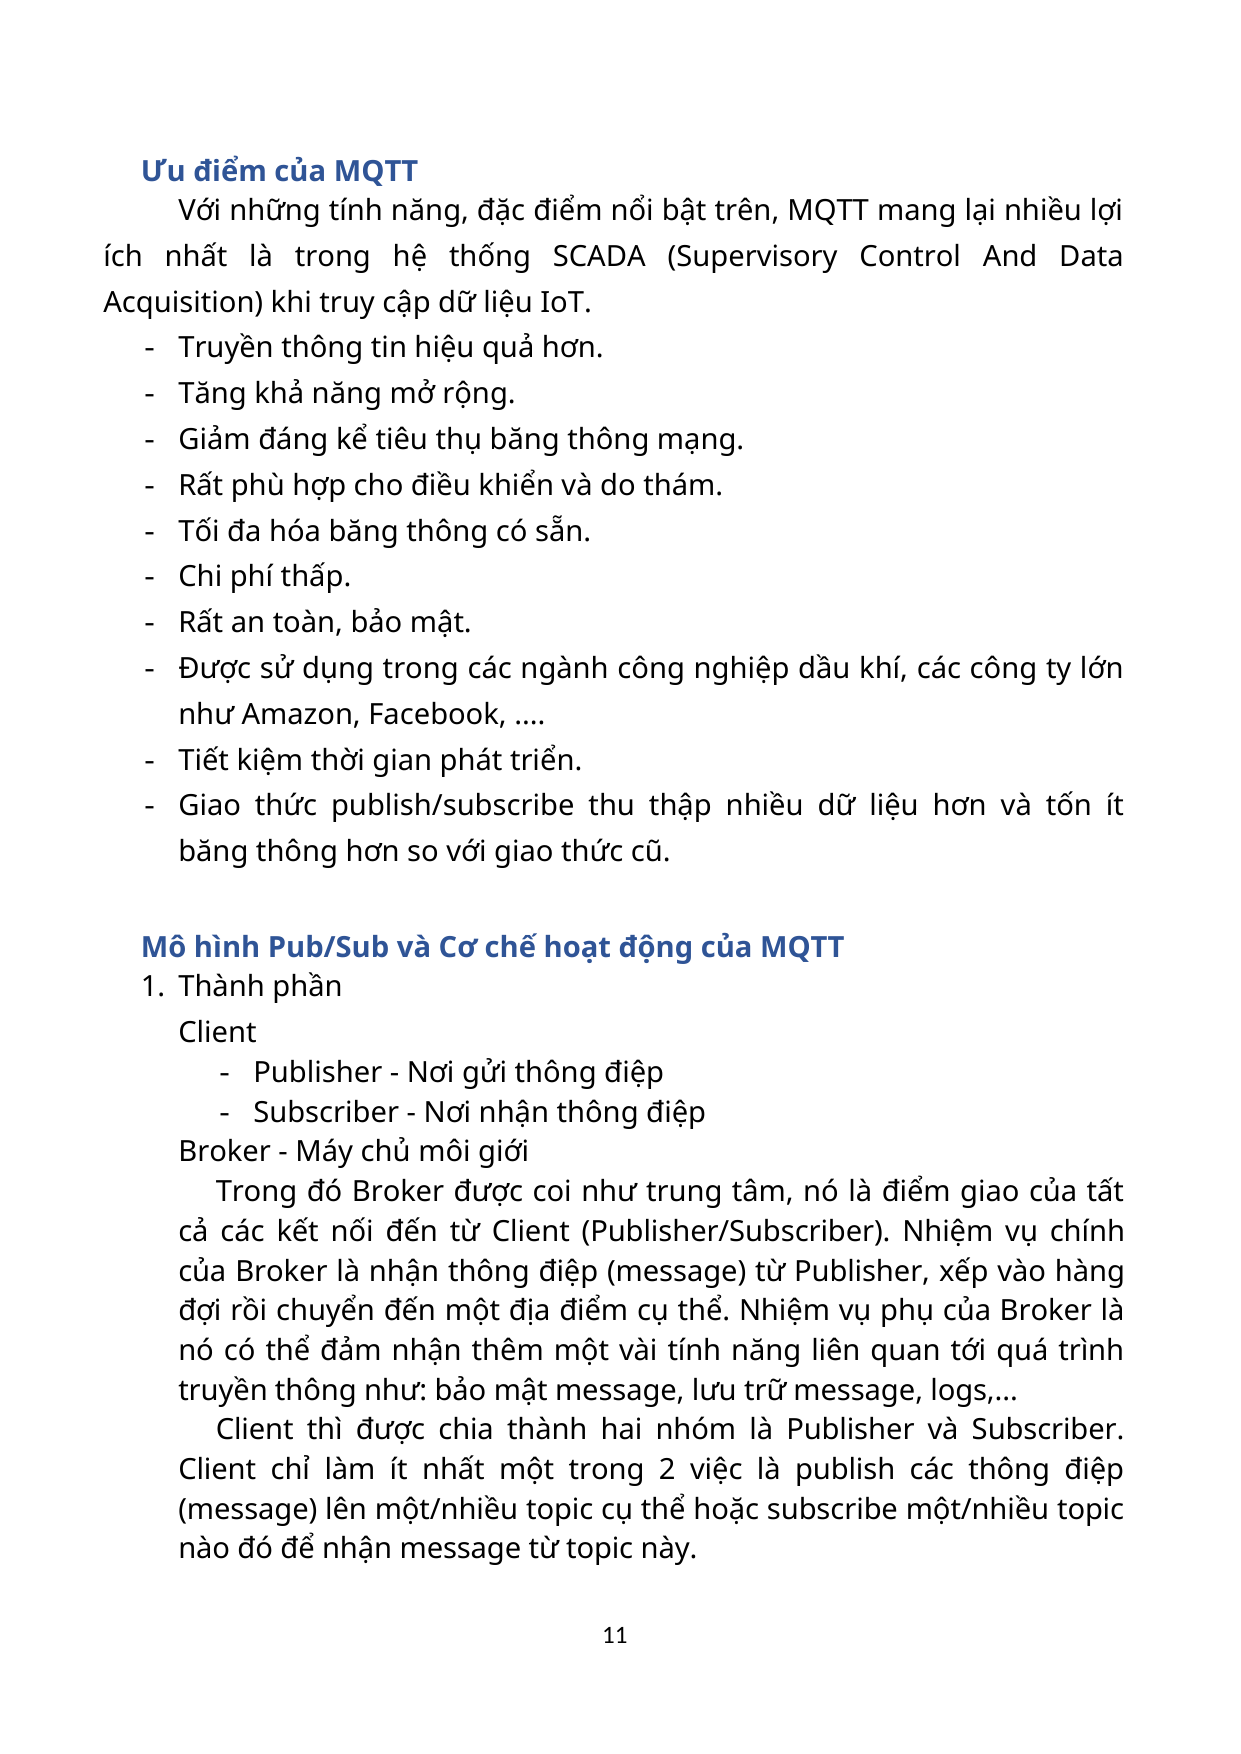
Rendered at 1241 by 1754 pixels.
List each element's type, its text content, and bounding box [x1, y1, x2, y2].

list Truyền thông tin hiệu quả hơn. [141, 327, 1126, 366]
text Trong đó Broker được coi như trung tâm, nó là điểm giao của tất cả các kết nối đến từ Client (Publisher/Subscriber). Nhiệm vụ chính của Broker là nhận thông điệp (message) từ Publisher, xếp vào hàng đợi rồi chuyển đến một địa điểm cụ thể. Nhiệm vụ phụ của Broker là nó có thể đảm nhận thêm một vài tính năng liên quan tới quá trình truyền thông như: bảo mật message, lưu trữ message, logs,... [178, 1170, 1126, 1408]
list Giao thức publish/subscribe thu thập nhiều dữ liệu hơn và tốn ít băng thông hơn so với giao thức cũ. [141, 785, 1126, 870]
list Tăng khả năng mở rộng. [141, 372, 1126, 412]
text Client thì được chia thành hai nhóm là Publisher và Subscriber. Client chỉ làm ít nhất một trong 2 việc là publish các thông điệp (message) lên một/nhiều topic cụ thể hoặc subscribe một/nhiều topic nào đó để nhận message từ topic này. [178, 1408, 1126, 1567]
list Được sử dụng trong các ngành công nghiệp dầu khí, các công ty lớn như Amazon, Facebook, .... [141, 647, 1126, 733]
list Thành phần [141, 966, 1126, 1005]
list Rất phù hợp cho điều khiển và do thám. [141, 464, 1126, 504]
text Với những tính năng, đặc điểm nổi bật trên, MQTT mang lại nhiều lợi ích nhất là trong hệ thống SCADA (Supervisory Control And Data Acquisition) khi truy cập dữ liệu IoT. [103, 190, 1126, 321]
list Tiết kiệm thời gian phát triển. [141, 739, 1126, 779]
list Rất an toàn, bảo mật. [141, 602, 1126, 641]
list Tối đa hóa băng thông có sẵn. [141, 510, 1126, 550]
list Subscriber - Nơi nhận thông điệp [216, 1091, 1126, 1131]
list Publisher - Nơi gửi thông điệp [216, 1051, 1126, 1091]
list Giảm đáng kể tiêu thụ băng thông mạng. [141, 418, 1126, 458]
subtitle Mô hình Pub/Sub và Cơ chế hoạt động của MQTT [103, 926, 1126, 966]
subtitle Ưu điểm của MQTT [103, 150, 1126, 190]
text Client [178, 1011, 1126, 1051]
list Chi phí thấp. [141, 556, 1126, 596]
text Broker - Máy chủ môi giới [178, 1131, 1126, 1170]
